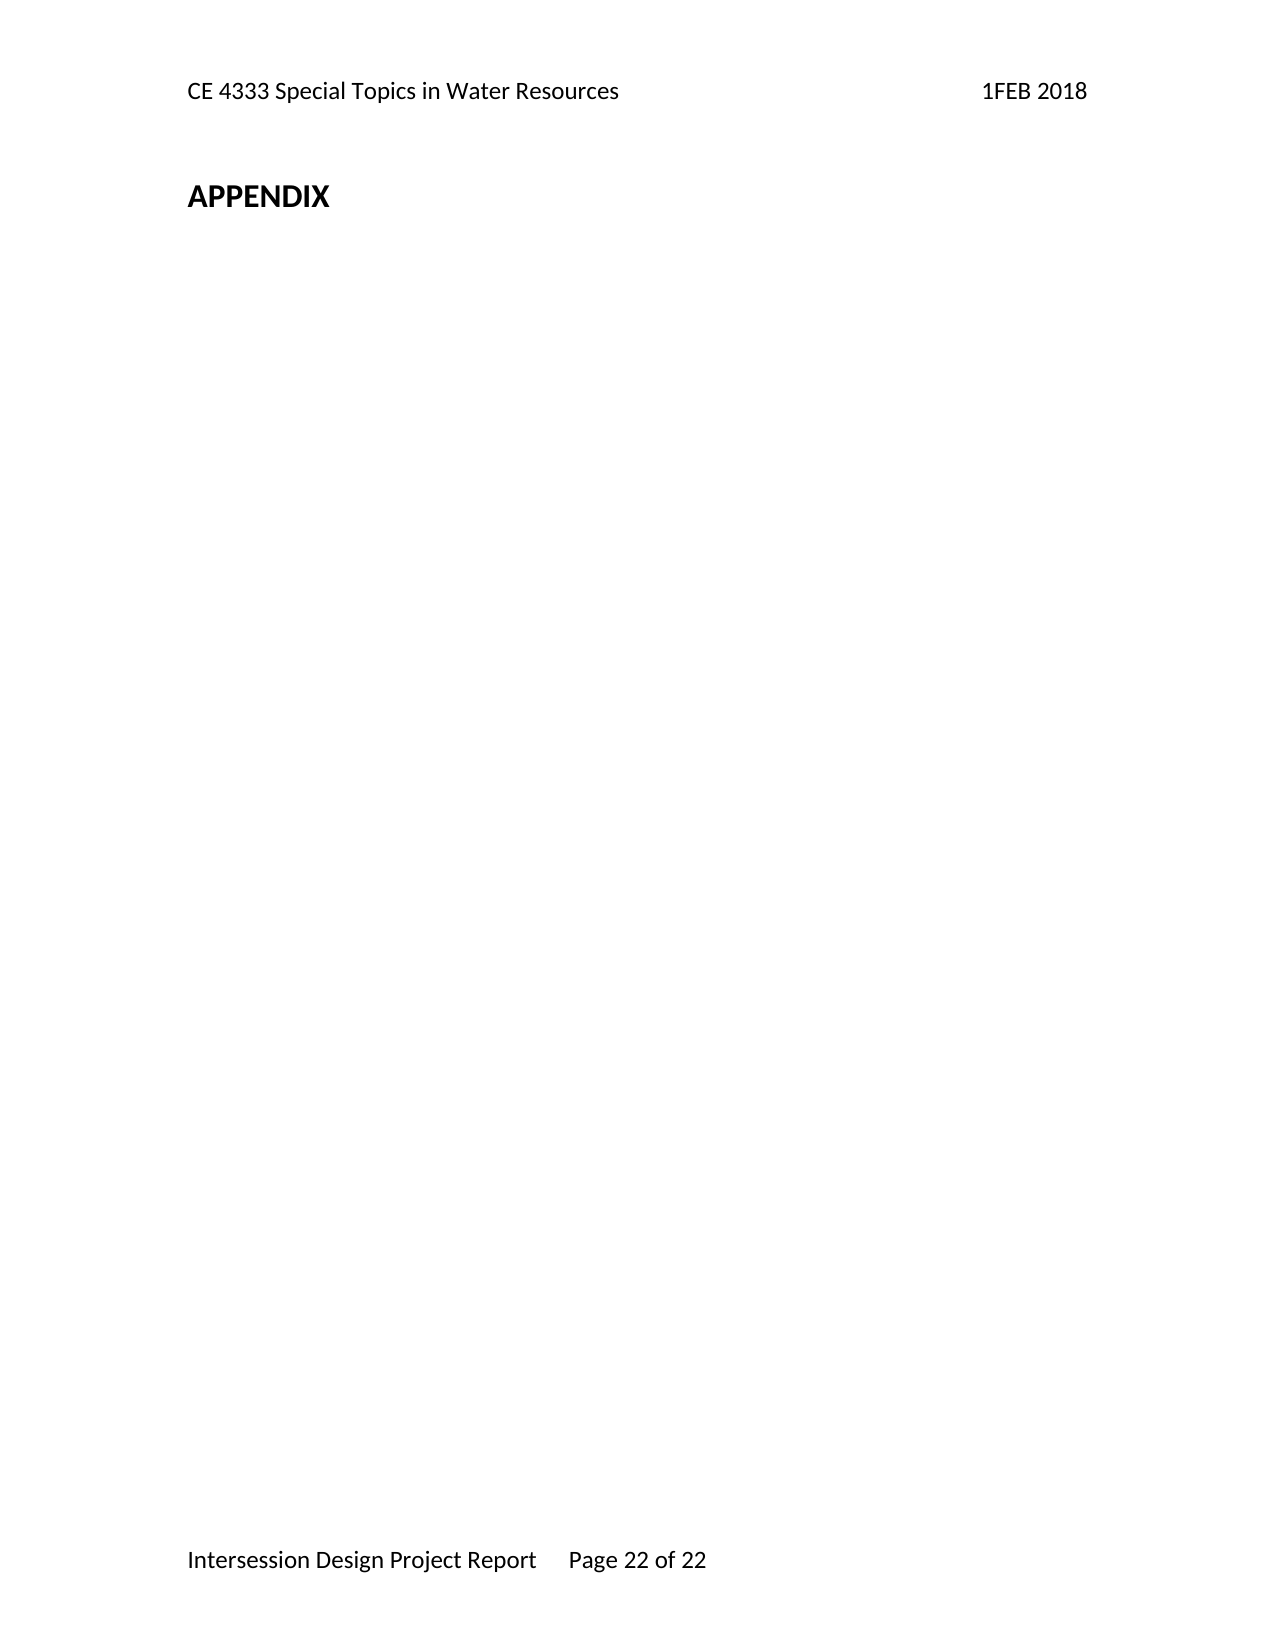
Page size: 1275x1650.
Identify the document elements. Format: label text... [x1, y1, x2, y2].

subtitle APPENDIX [187, 175, 1087, 216]
